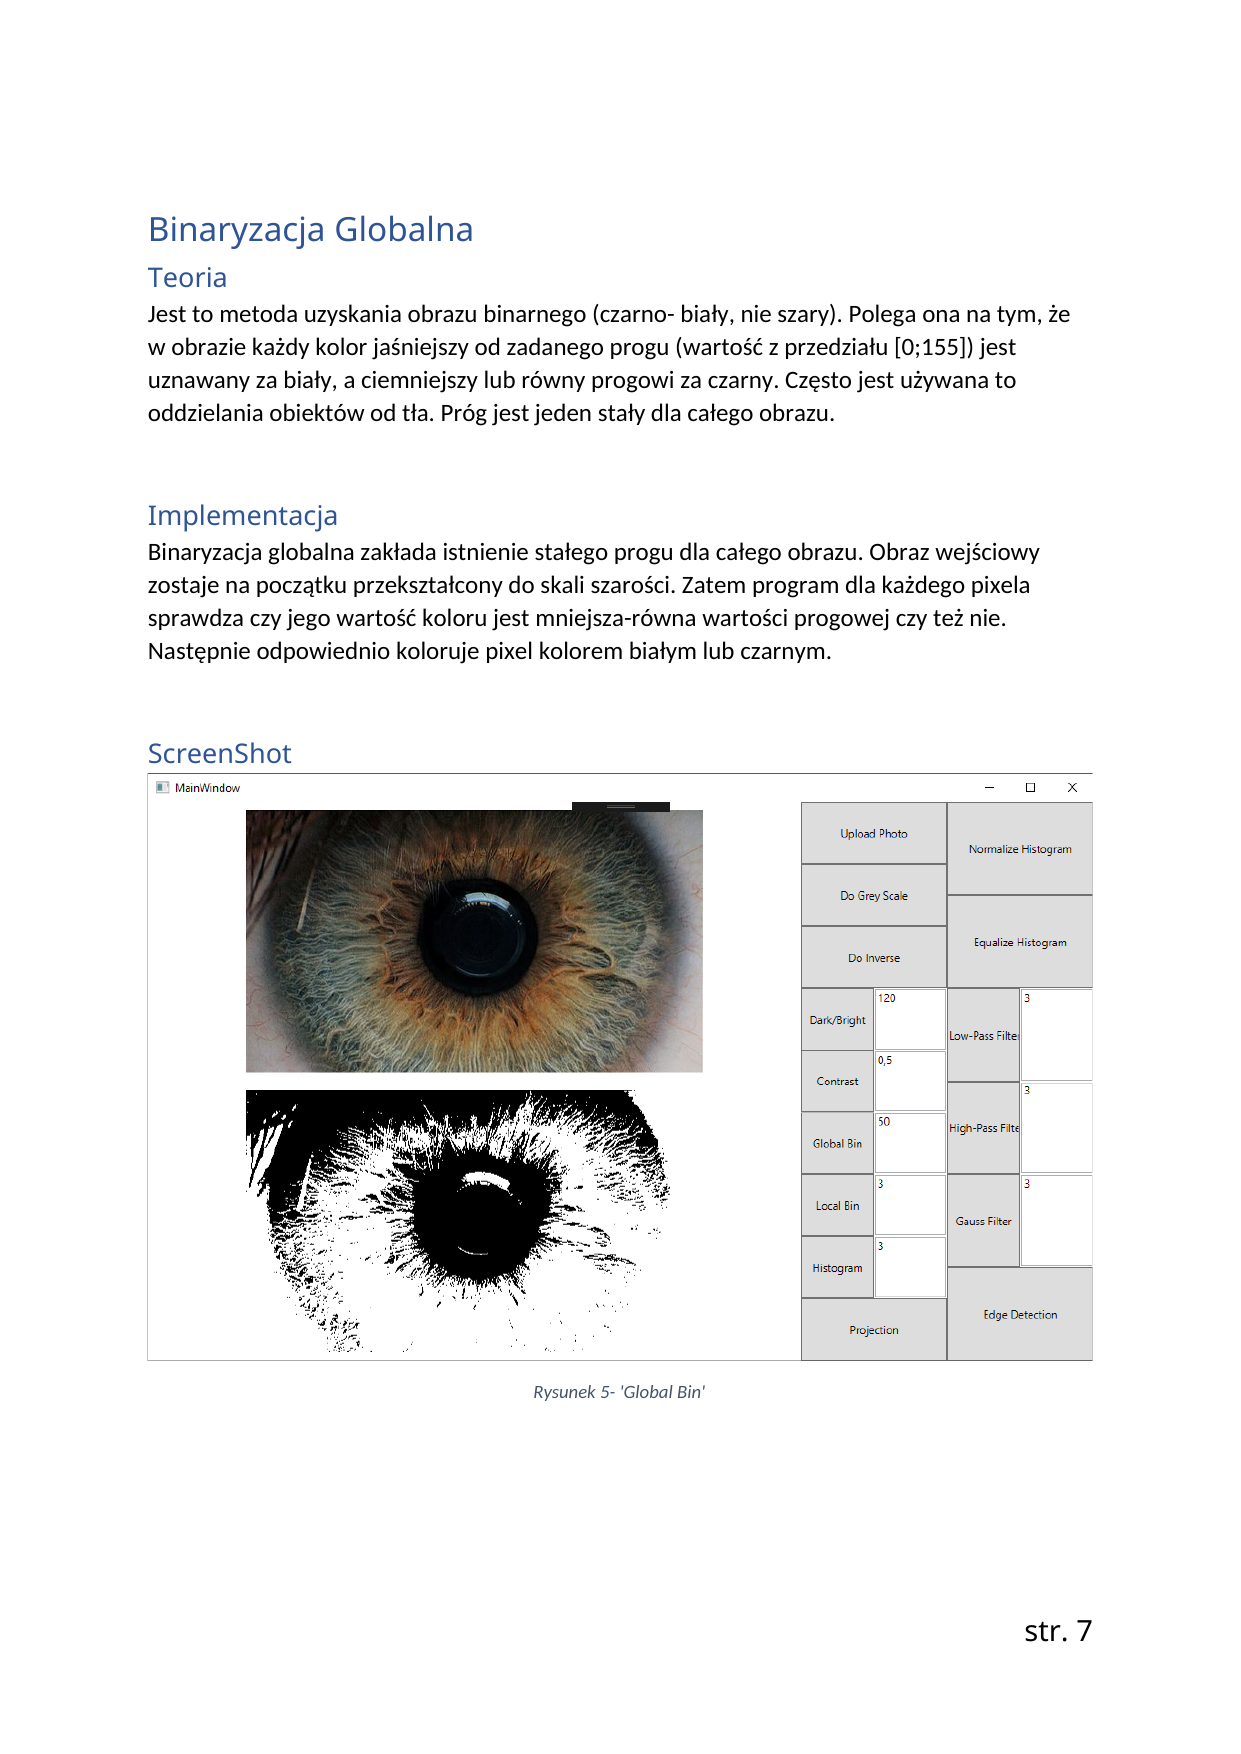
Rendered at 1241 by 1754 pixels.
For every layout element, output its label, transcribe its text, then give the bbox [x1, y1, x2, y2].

subtitle Teoria [148, 259, 1093, 296]
text Jest to metoda uzyskania obrazu binarnego (czarno- biały, nie szary). Polega ona na tym, że w obrazie każdy kolor jaśniejszy od zadanego progu (wartość z przedziału [0;155]) jest uznawany za biały, a ciemniejszy lub równy progowi za czarny. Często jest używana to oddzielania obiektów od tła. Próg jest jeden stały dla całego obrazu. [148, 298, 1093, 428]
text Binaryzacja globalna zakłada istnienie stałego progu dla całego obrazu. Obraz wejściowy zostaje na początku przekształcony do skali szarości. Zatem program dla każdego pixela sprawdza czy jego wartość koloru jest mniejsza-równa wartości progowej czy też nie. Następnie odpowiednio koloruje pixel kolorem białym lub czarnym. [148, 536, 1093, 665]
subtitle Implementacja [148, 496, 1093, 533]
text Rysunek 5- 'Global Bin' [148, 1380, 1093, 1403]
subtitle Binaryzacja Globalna [148, 206, 1093, 251]
picture [147, 773, 1093, 1361]
subtitle ScreenShot [148, 734, 1093, 771]
